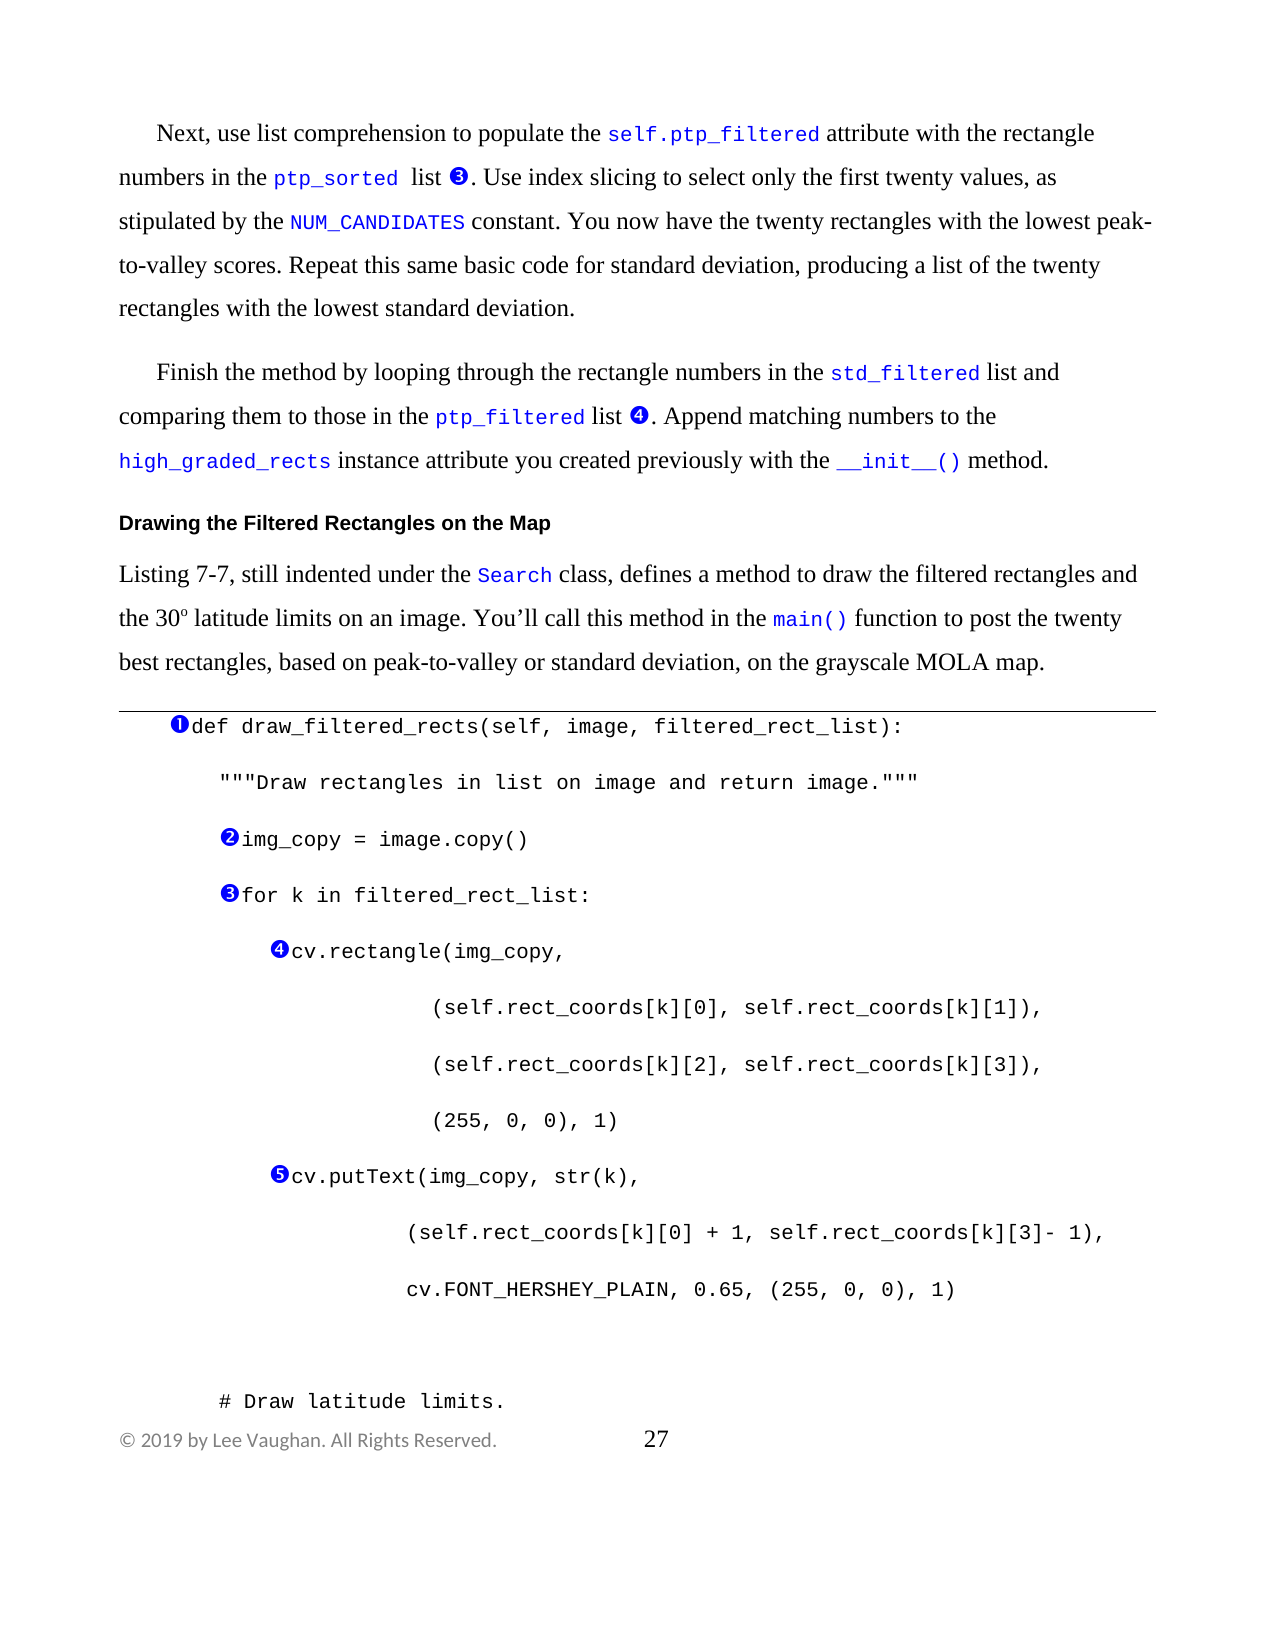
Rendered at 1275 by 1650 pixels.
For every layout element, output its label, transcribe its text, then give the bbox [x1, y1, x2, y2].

text img_copy = image.copy() [118, 829, 1156, 852]
text cv.rectangle(img_copy, [118, 941, 1156, 965]
text (255, 0, 0), 1) [118, 1110, 1156, 1133]
text (self.rect_coords[k][0], self.rect_coords[k][1]), [118, 997, 1156, 1021]
text (self.rect_coords[k][0] + 1, self.rect_coords[k][3]- 1), [118, 1222, 1156, 1246]
text Next, use list comprehension to populate the self.ptp_filtered attribute with the rectangle numbers in the ptp_sorted list . Use index slicing to select only the first twenty values, as stipulated by the NUM_CANDIDATES constant. You now have the twenty rectangles with the lowest peak-to-valley scores. Repeat this same basic code for standard deviation, producing a list of the twenty rectangles with the lowest standard deviation. [118, 118, 1156, 322]
text cv.FONT_HERSHEY_PLAIN, 0.65, (255, 0, 0), 1) [118, 1279, 1156, 1302]
text Drawing the Filtered Rectangles on the Map [118, 511, 1156, 534]
text Listing 7-7, still indented under the Search class, defines a method to draw the filtered rectangles and the 30o latitude limits on an image. You’ll call this method in the main() function to post the twenty best rectangles, based on peak-to-valley or standard deviation, on the grayscale MOLA map. [118, 559, 1156, 676]
text """Draw rectangles in list on image and return image.""" [118, 772, 1156, 796]
text def draw_filtered_rects(self, image, filtered_rect_list): [118, 712, 1156, 740]
text for k in filtered_rect_list: [118, 885, 1156, 908]
text (self.rect_coords[k][2], self.rect_coords[k][3]), [118, 1054, 1156, 1077]
text Finish the method by looping through the rectangle numbers in the std_filtered list and comparing them to those in the ptp_filtered list . Append matching numbers to the high_graded_rects instance attribute you created previously with the __init__() method. [118, 357, 1156, 475]
text cv.putText(img_copy, str(k), [118, 1166, 1156, 1190]
text # Draw latitude limits. [118, 1391, 1156, 1415]
